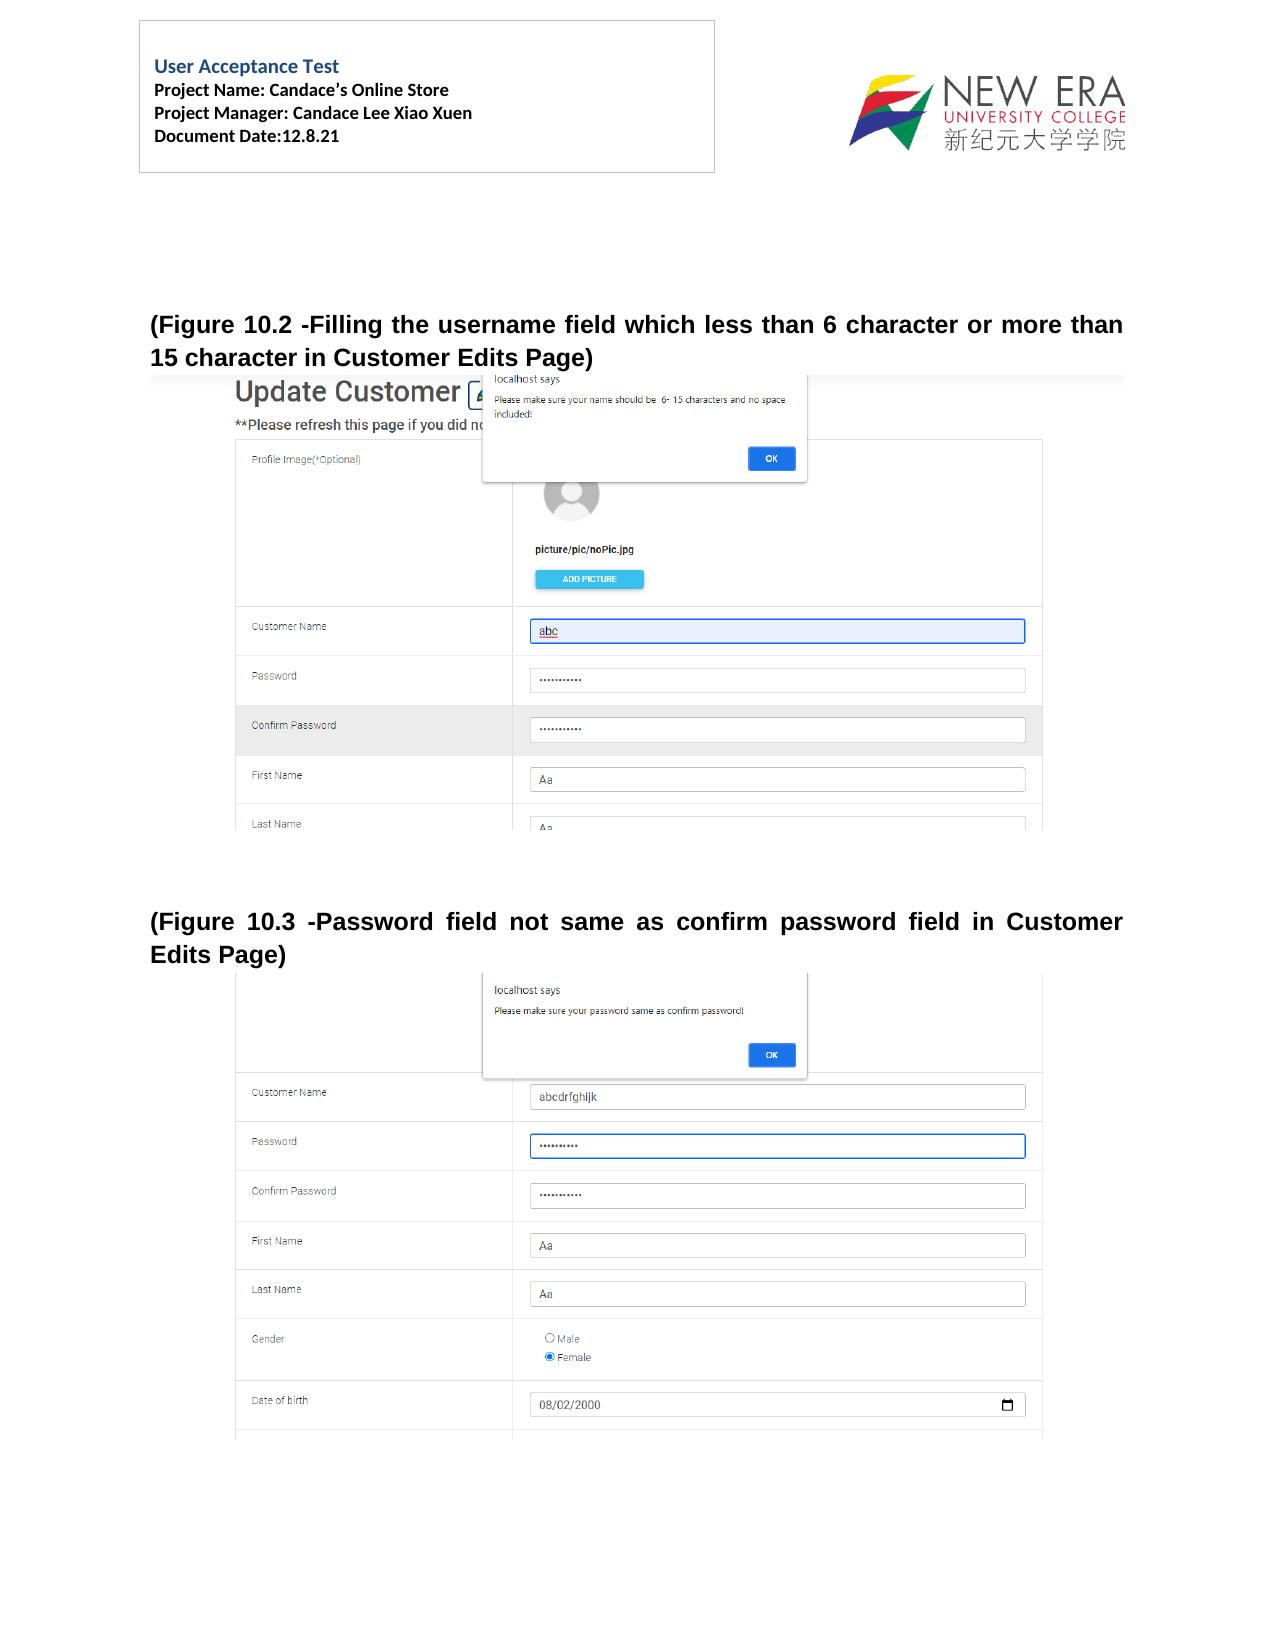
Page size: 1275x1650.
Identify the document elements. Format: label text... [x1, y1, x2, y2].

picture [848, 75, 1125, 151]
text (Figure 10.2 -Filling the username field which less than 6 character or more than 15 character in Customer Edits Page) [150, 309, 1125, 371]
picture [150, 973, 1123, 1440]
text (Figure 10.3 -Password field not same as confirm password field in Customer Edits Page) [150, 907, 1125, 969]
picture [150, 375, 1125, 830]
